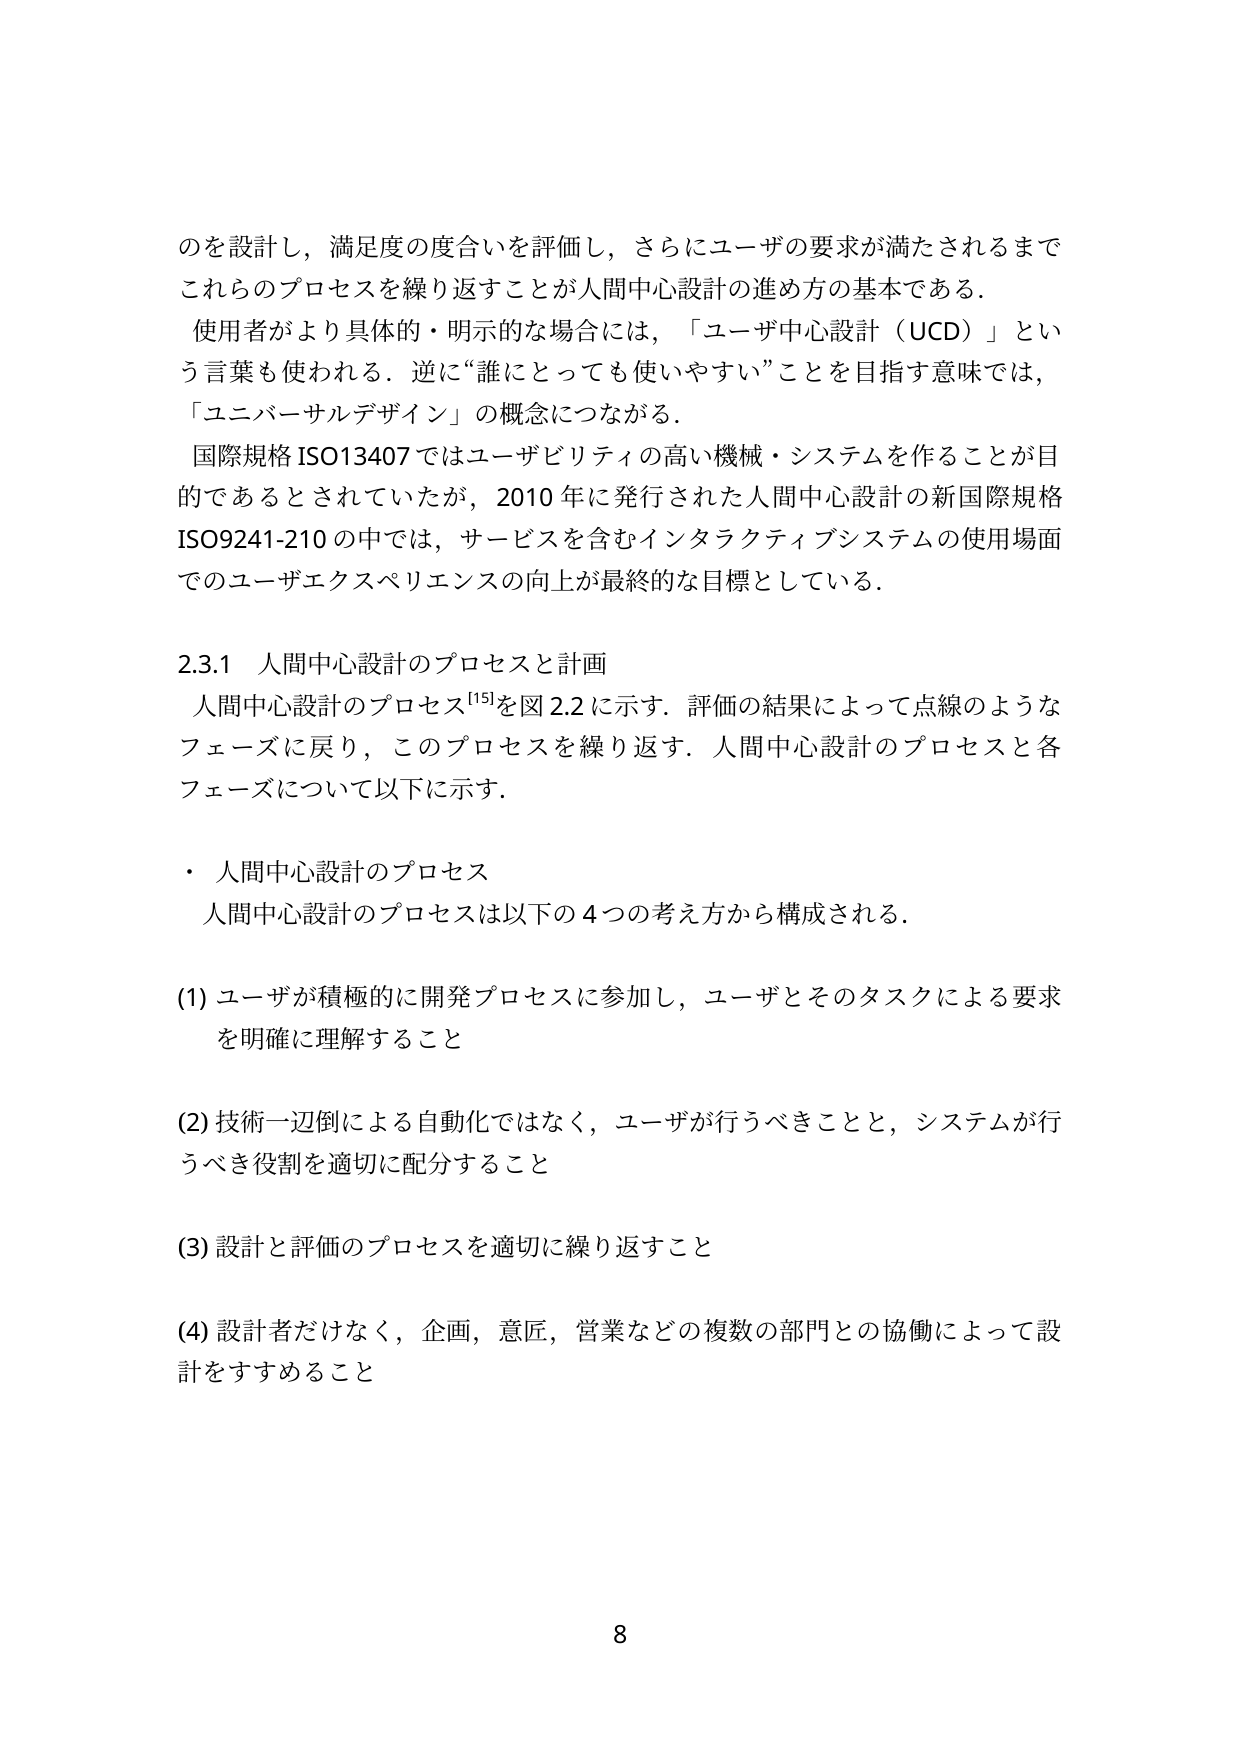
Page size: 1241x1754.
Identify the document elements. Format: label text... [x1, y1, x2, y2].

list ユーザが積極的に開発プロセスに参加し，ユーザとそのタスクによる要求を明確に理解すること [177, 975, 1063, 1058]
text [177, 225, 1063, 308]
text (3) 設計と評価のプロセスを適切に繰り返すこと [177, 1225, 1063, 1267]
text 2.3.1 人間中心設計のプロセスと計画 [177, 642, 1063, 683]
text 使用者がより具体的・明示的な場合には，「ユーザ中心設計（UCD）」という言葉も使われる．逆に“誰にとっても使いやすい”ことを目指す意味では，「ユニバーサルデザイン」の概念につながる． [177, 308, 1063, 433]
list 人間中心設計のプロセス [177, 850, 1063, 892]
text 国際規格ISO13407ではユーザビリティの高い機械・システムを作ることが目的であるとされていたが，2010年に発行された人間中心設計の新国際規格ISO9241-210の中では，サービスを含むインタラクティブシステムの使用場面でのユーザエクスペリエンスの向上が最終的な目標としている． [177, 433, 1063, 600]
text 人間中心設計のプロセス[15]を図2.2に示す．評価の結果によって点線のようなフェーズに戻り，このプロセスを繰り返す．人間中心設計のプロセスと各フェーズについて以下に示す. [177, 683, 1063, 808]
text 人間中心設計のプロセスは以下の4つの考え方から構成される. [177, 892, 1063, 933]
text (2) 技術一辺倒による自動化ではなく，ユーザが行うべきことと，システムが行うべき役割を適切に配分すること [177, 1100, 1063, 1183]
text (4) 設計者だけなく，企画，意匠，営業などの複数の部門との協働によって設計をすすめること [177, 1308, 1063, 1392]
